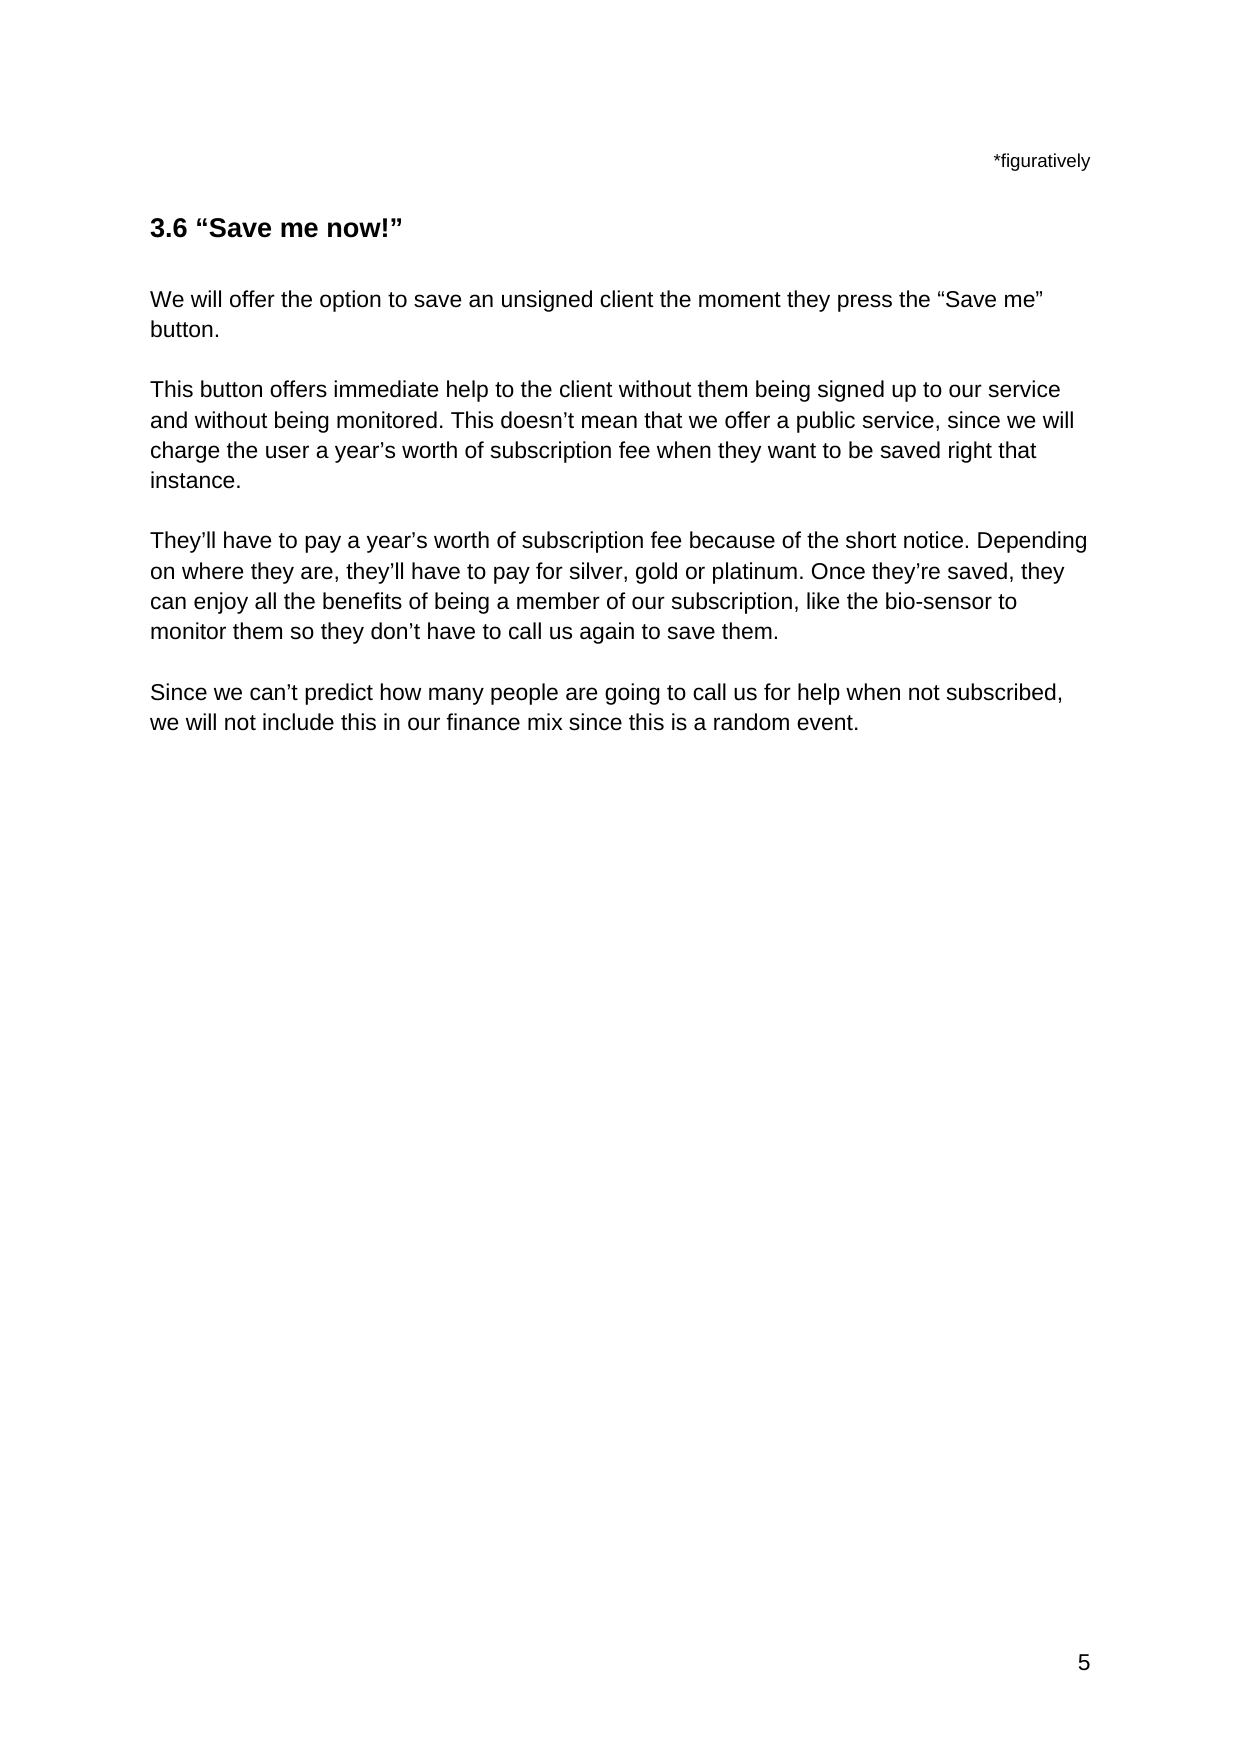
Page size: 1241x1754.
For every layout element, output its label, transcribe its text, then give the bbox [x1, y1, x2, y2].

subtitle We will offer the option to save an unsigned client the moment they press the “Save me” button. This button offers immediate help to the client without them being signed up to our service and without being monitored. This doesn’t mean that we offer a public service, since we will charge the user a year’s worth of subscription fee when they want to be saved right that instance. They’ll have to pay a year’s worth of subscription fee because of the short notice. Depending on where they are, they’ll have to pay for silver, gold or platinum. Once they’re saved, they can enjoy all the benefits of being a member of our subscription, like the bio-sensor to monitor them so they don’t have to call us again to save them. Since we can’t predict how many people are going to call us for help when not subscribed, we will not include this in our finance mix since this is a random event. [150, 286, 1090, 735]
subtitle 3.6 “Save me now!” [150, 212, 1090, 243]
text *figuratively [150, 150, 1090, 172]
